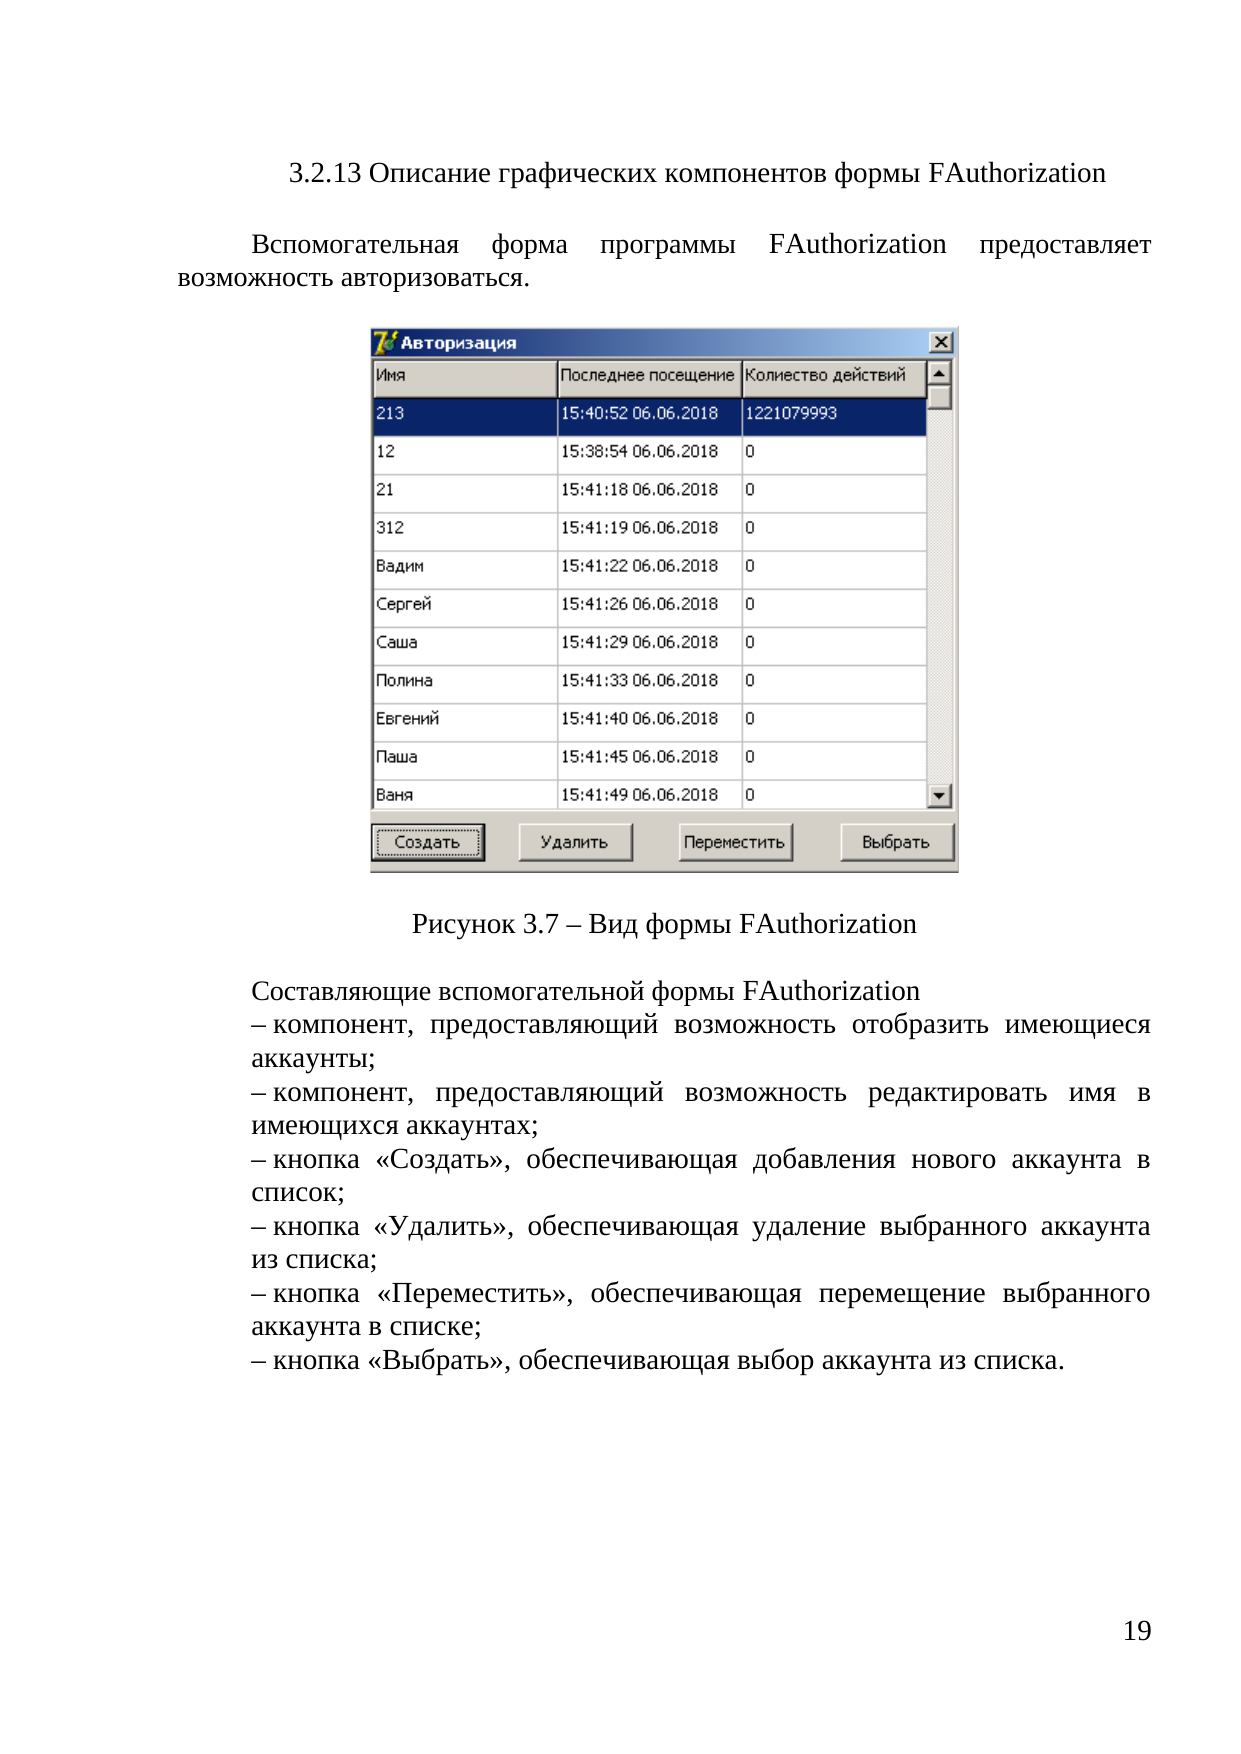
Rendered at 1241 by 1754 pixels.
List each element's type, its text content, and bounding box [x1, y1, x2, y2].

text кнопка «Удалить», обеспечивающая удаление выбранного аккаунта из списка; [251, 1208, 1152, 1275]
text Составляющие вспомогательной формы FAuthorization [177, 973, 1152, 1007]
text компонент, предоставляющий возможность отобразить имеющиеся аккаунты; [251, 1007, 1152, 1074]
text кнопка «Переместить», обеспечивающая перемещение выбранного аккаунта в списке; [251, 1275, 1152, 1342]
text компонент, предоставляющий возможность редактировать имя в имеющихся аккаунтах; [251, 1074, 1152, 1141]
subtitle Описание графических компонентов формы FAuthorization [288, 156, 1152, 189]
text кнопка «Выбрать», обеспечивающая выбор аккаунта из списка. [251, 1342, 1152, 1376]
text кнопка «Создать», обеспечивающая добавления нового аккаунта в список; [251, 1141, 1152, 1208]
text Рисунок 3.7 – Вид формы FAuthorization [177, 906, 1152, 939]
list Вспомогательная форма программы FAuthorization предоставляет возможность авторизоваться. [177, 227, 1152, 293]
picture [370, 326, 959, 873]
